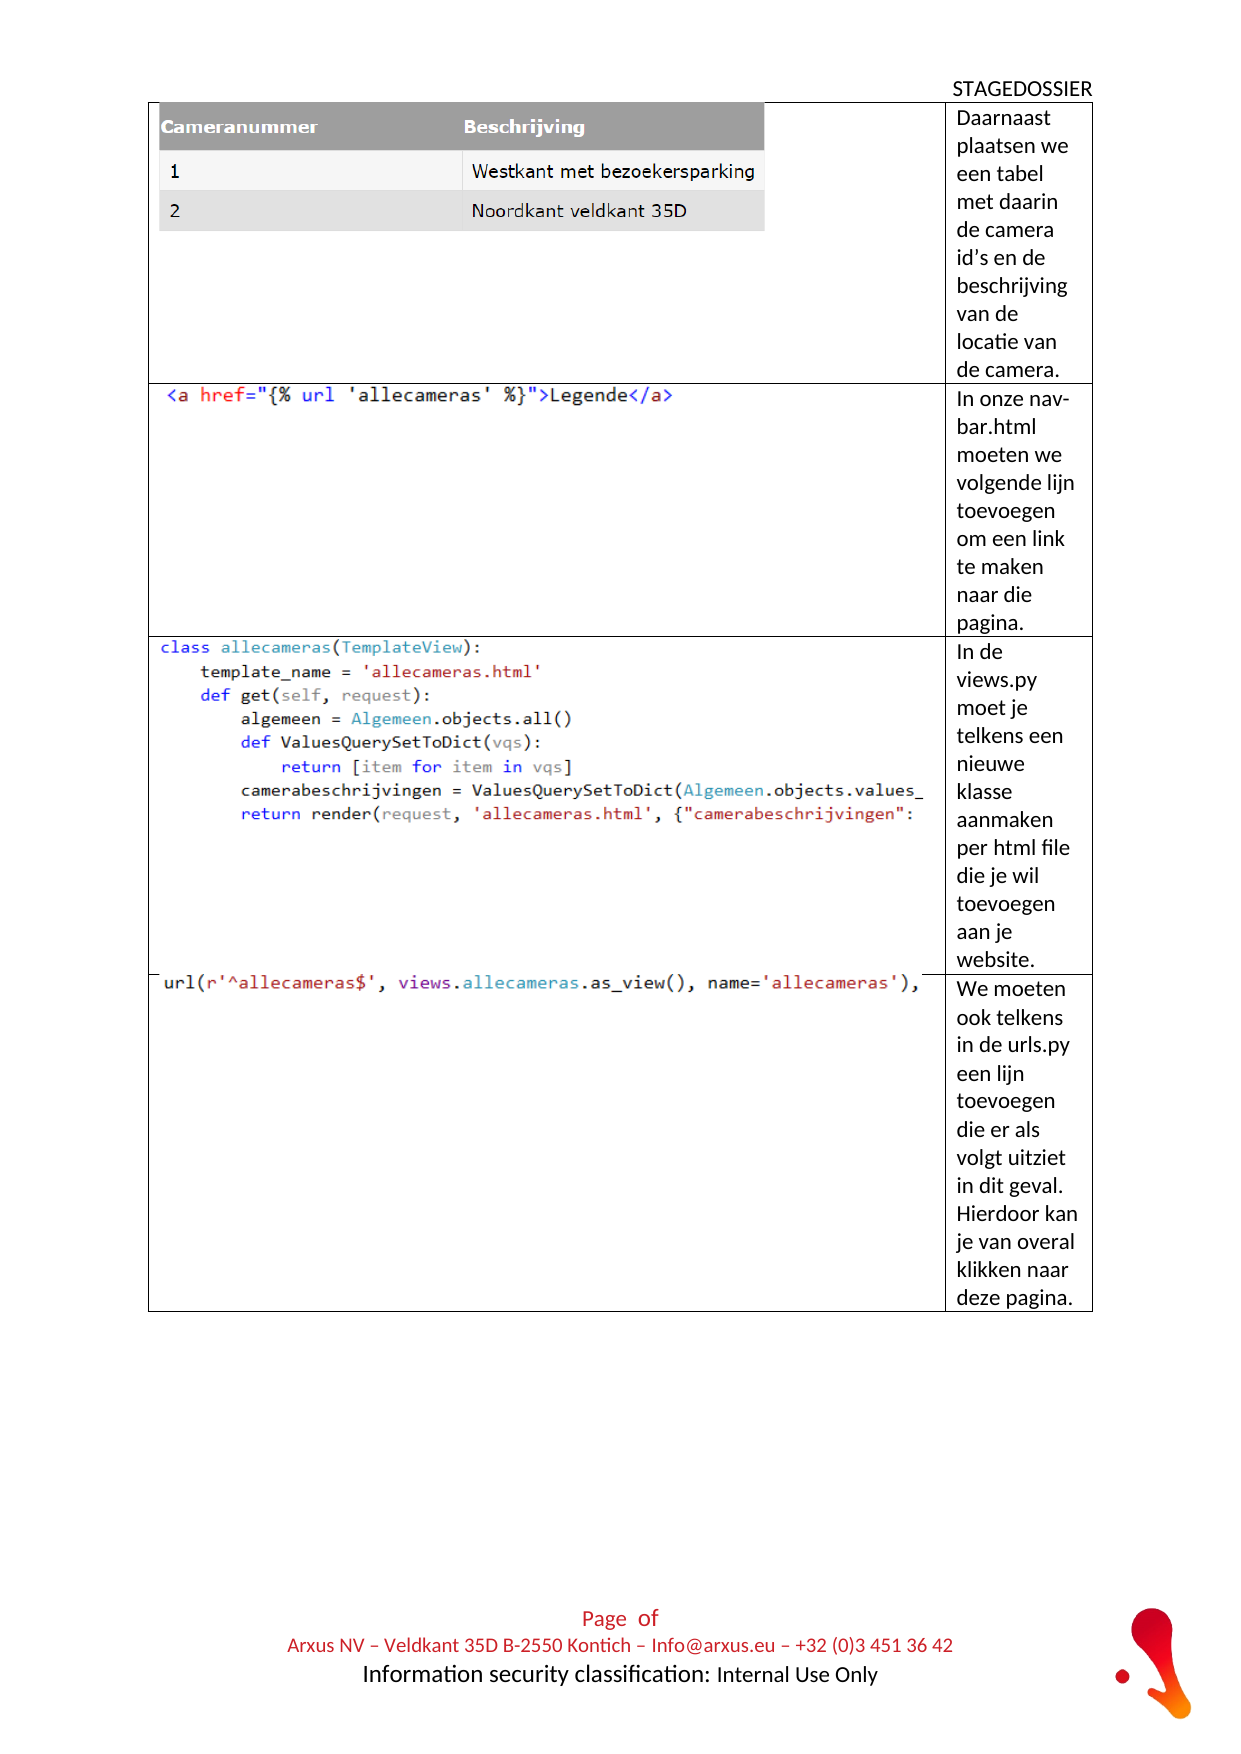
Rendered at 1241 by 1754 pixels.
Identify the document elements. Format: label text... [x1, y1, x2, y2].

table_cell In de views.py moet je telkens een nieuwe klasse aanmaken per html file die je wil toevoegen aan je website. [946, 637, 1092, 973]
table_cell [149, 103, 945, 383]
picture [159, 637, 924, 836]
picture [159, 384, 677, 408]
table_cell [149, 975, 945, 1311]
picture [1105, 1602, 1199, 1725]
table_cell We moeten ook telkens in de urls.py een lijn toevoegen die er als volgt uitziet in dit geval. Hierdoor kan je van overal klikken naar deze pagina. [946, 975, 1092, 1311]
picture [159, 974, 922, 997]
table_cell [149, 637, 945, 973]
table_cell Daarnaast plaatsen we een tabel met daarin de camera id’s en de beschrijving van de locatie van de camera. [946, 103, 1092, 383]
table_cell [149, 384, 945, 636]
table_cell In onze nav-bar.html moeten we volgende lijn toevoegen om een link te maken naar die pagina. [946, 384, 1092, 636]
picture [159, 102, 765, 232]
